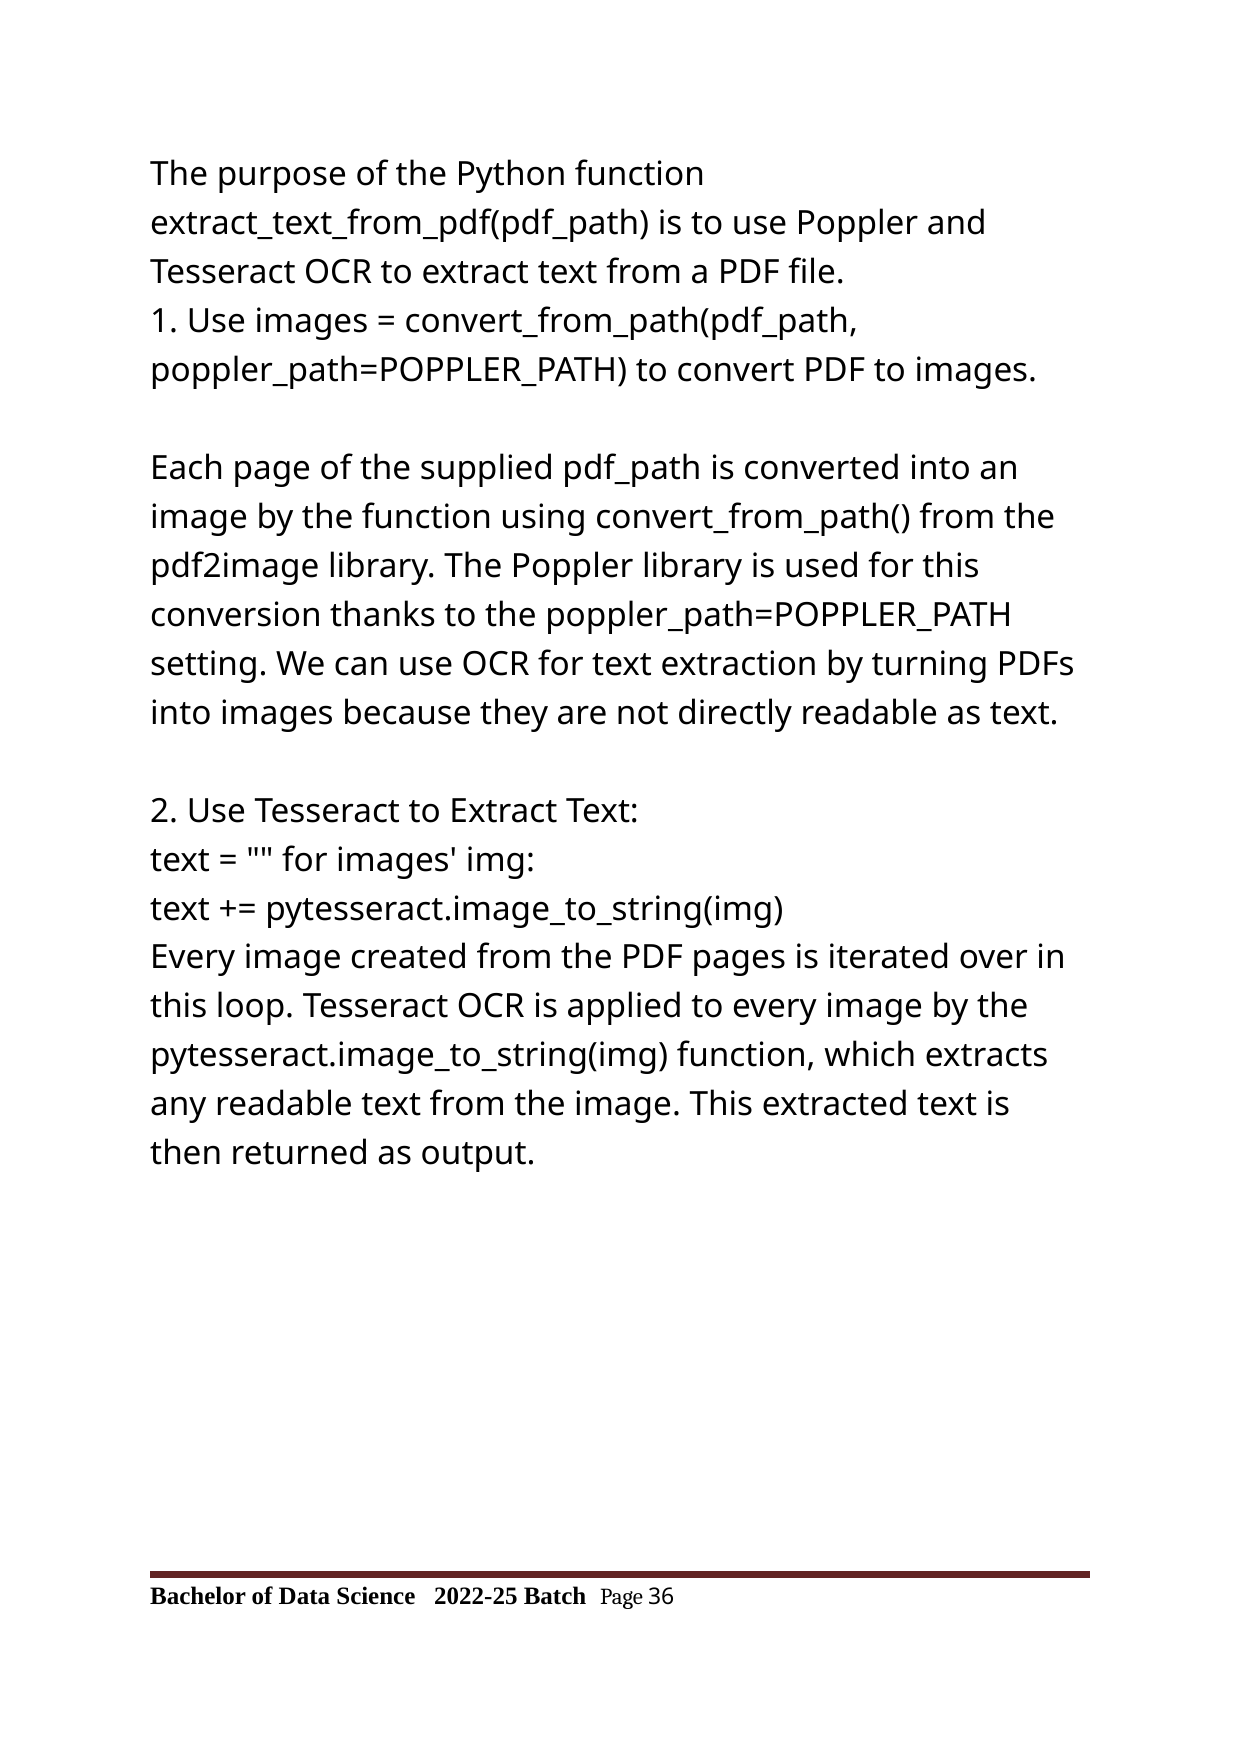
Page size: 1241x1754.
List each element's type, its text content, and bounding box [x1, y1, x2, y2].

text The purpose of the Python function extract_text_from_pdf(pdf_path) is to use Poppler and Tesseract OCR to extract text from a PDF file. 1. Use images = convert_from_path(pdf_path, poppler_path=POPPLER_PATH) to convert PDF to images. Each page of the supplied pdf_path is converted into an image by the function using convert_from_path() from the pdf2image library. The Poppler library is used for this conversion thanks to the poppler_path=POPPLER_PATH setting. We can use OCR for text extraction by turning PDFs into images because they are not directly readable as text. 2. Use Tesseract to Extract Text: text = "" for images' img: text += pytesseract.image_to_string(img) Every image created from the PDF pages is iterated over in this loop. Tesseract OCR is applied to every image by the pytesseract.image_to_string(img) function, which extracts any readable text from the image. This extracted text is then returned as output. [150, 150, 1090, 1174]
